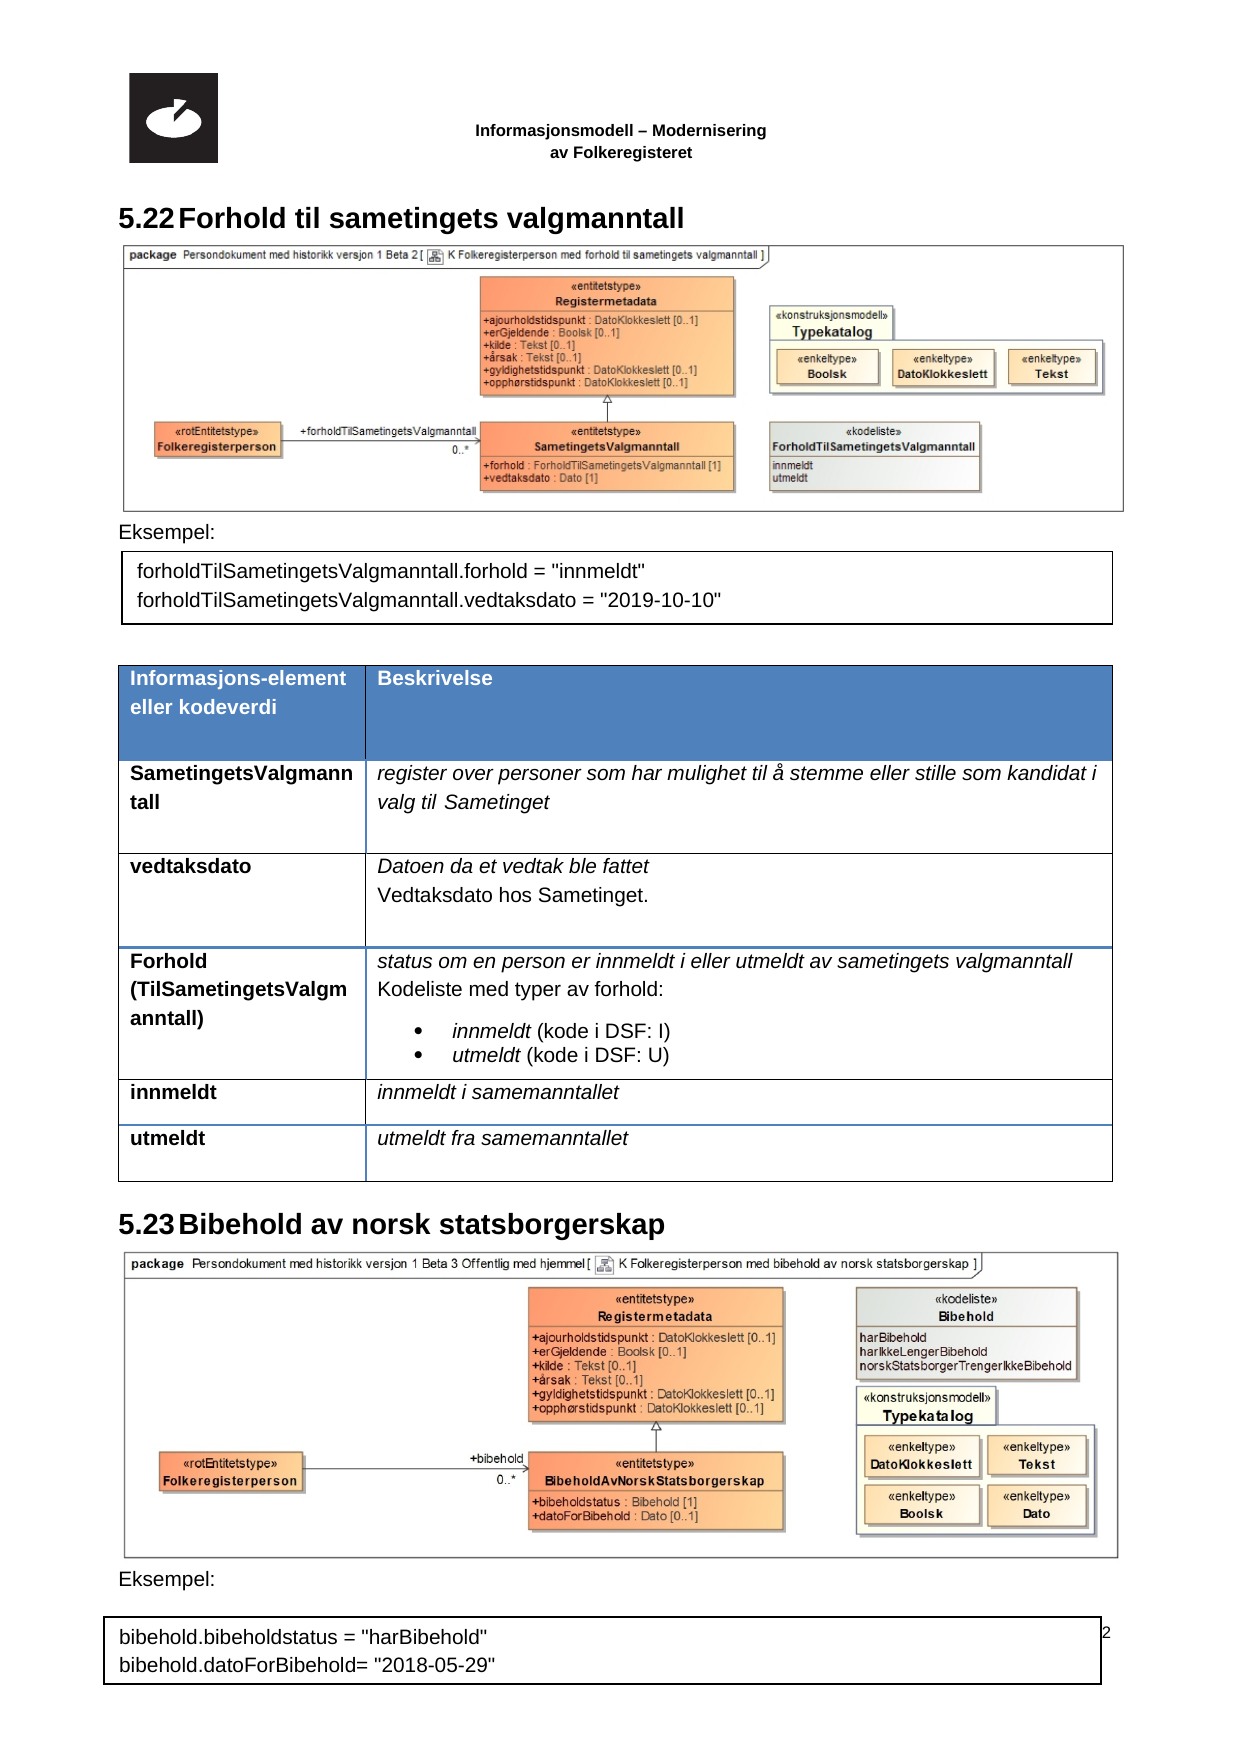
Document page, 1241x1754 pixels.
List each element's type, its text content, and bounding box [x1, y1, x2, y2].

table_cell status om en person er innmeldt i eller utmeldt av sametingets valgmanntall Kodeliste med typer av forhold: innmeldt (kode i DSF: I) utmeldt (kode i DSF: U) [367, 949, 1112, 1079]
table_header Informasjons-element eller kodeverdi [119, 666, 365, 759]
picture [118, 240, 1128, 516]
subtitle Forhold til sametingets valgmanntall [118, 201, 1122, 234]
table_cell innmeldt [119, 1080, 365, 1123]
subtitle Bibehold av norsk statsborgerskap [118, 1207, 1122, 1240]
text Eksempel: [118, 1567, 1122, 1591]
text Eksempel: [118, 520, 1122, 544]
table_cell vedtaksdato [119, 854, 365, 946]
table_cell innmeldt i samemanntallet [366, 1080, 1112, 1123]
table_cell Forhold (TilSametingetsValgmanntall) [119, 949, 365, 1079]
table_header Beskrivelse [366, 666, 1112, 759]
picture [118, 1246, 1123, 1563]
table_cell register over personer som har mulighet til å stemme eller stille som kandidat i valg til Sametinget [367, 761, 1112, 853]
table_cell SametingetsValgmanntall [119, 761, 365, 853]
table_cell utmeldt [119, 1126, 365, 1181]
table_cell Datoen da et vedtak ble fattet Vedtaksdato hos Sametinget. [366, 854, 1112, 946]
table_cell utmeldt fra samemanntallet [367, 1126, 1112, 1181]
picture [129, 73, 218, 163]
